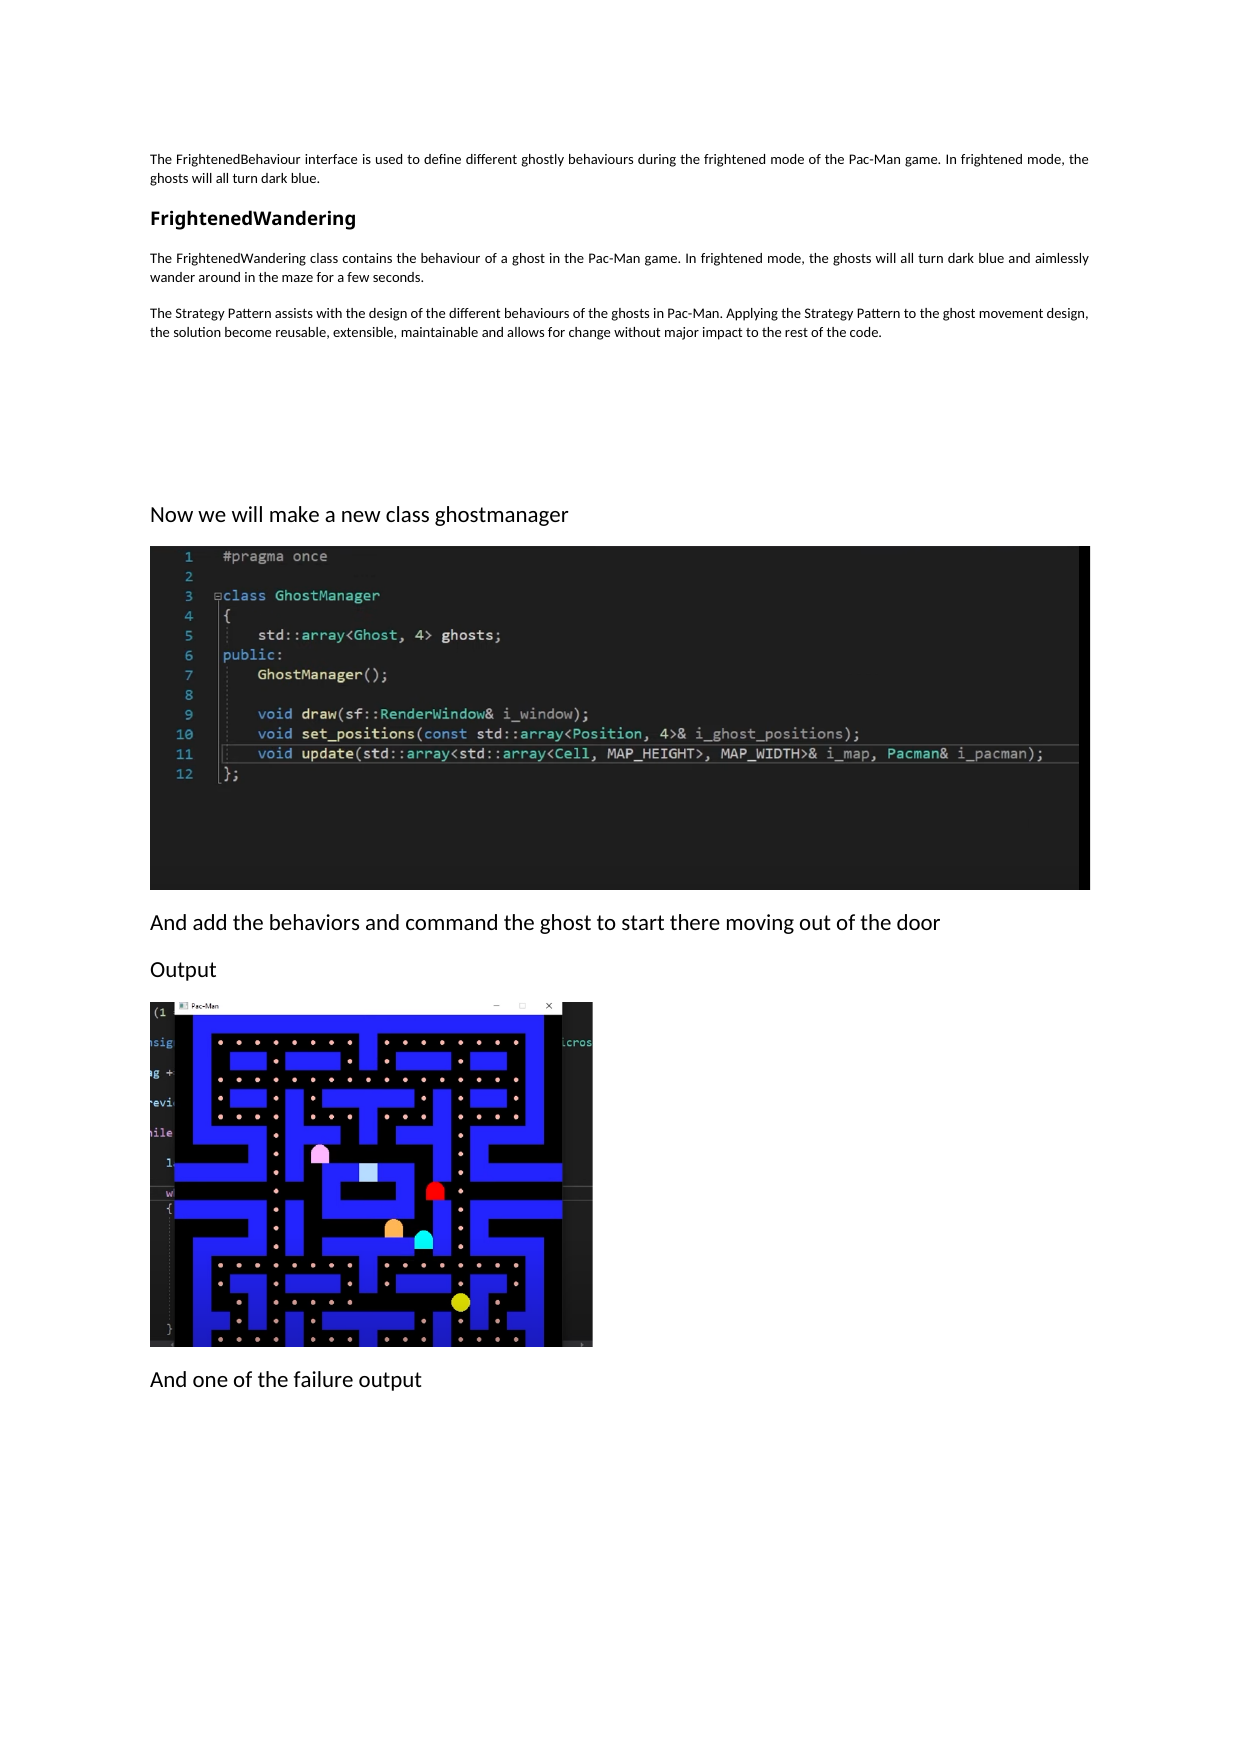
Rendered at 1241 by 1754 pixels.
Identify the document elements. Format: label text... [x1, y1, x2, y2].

picture [150, 1002, 593, 1347]
text FrightenedWandering [150, 205, 1090, 231]
text And add the behaviors and command the ghost to start there moving out of the door [150, 908, 1090, 936]
text Now we will make a new class ghostmanager [150, 500, 1090, 528]
picture [150, 546, 1091, 890]
text The FrightenedBehaviour interface is used to define different ghostly behaviours during the frightened mode of the Pac-Man game. In frightened mode, the ghosts will all turn dark blue. [150, 150, 1090, 187]
text The FrightenedWandering class contains the behaviour of a ghost in the Pac-Man game. In frightened mode, the ghosts will all turn dark blue and aimlessly wander around in the maze for a few seconds. [150, 249, 1090, 286]
text The Strategy Pattern assists with the design of the different behaviours of the ghosts in Pac-Man. Applying the Strategy Pattern to the ghost movement design, the solution become reusable, extensible, maintainable and allows for change without major impact to the rest of the code. [150, 304, 1090, 341]
text And one of the failure output [150, 1365, 1090, 1393]
text Output [150, 955, 1090, 983]
